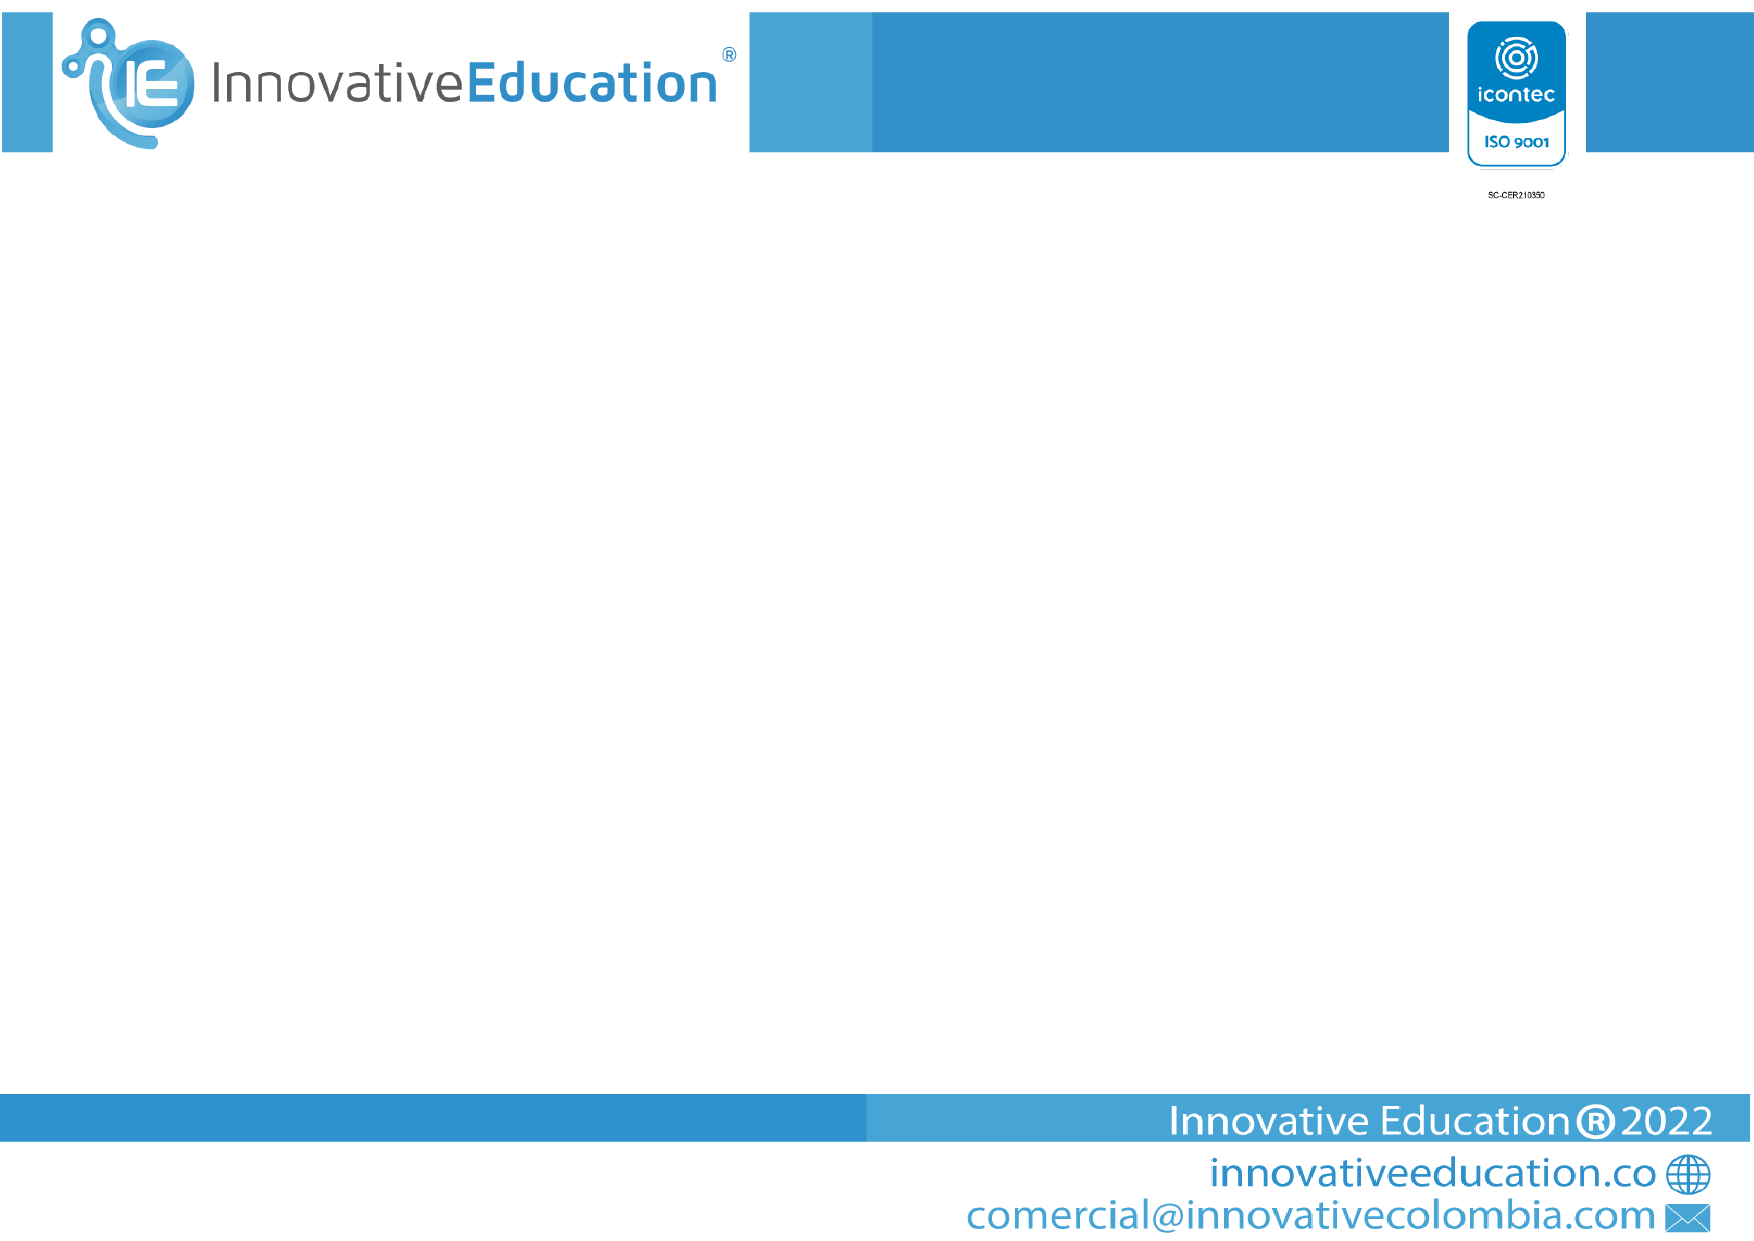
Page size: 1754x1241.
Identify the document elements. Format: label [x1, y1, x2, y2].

picture [1464, 18, 1569, 201]
picture [2, 0, 1754, 166]
picture [0, 1092, 1751, 1239]
